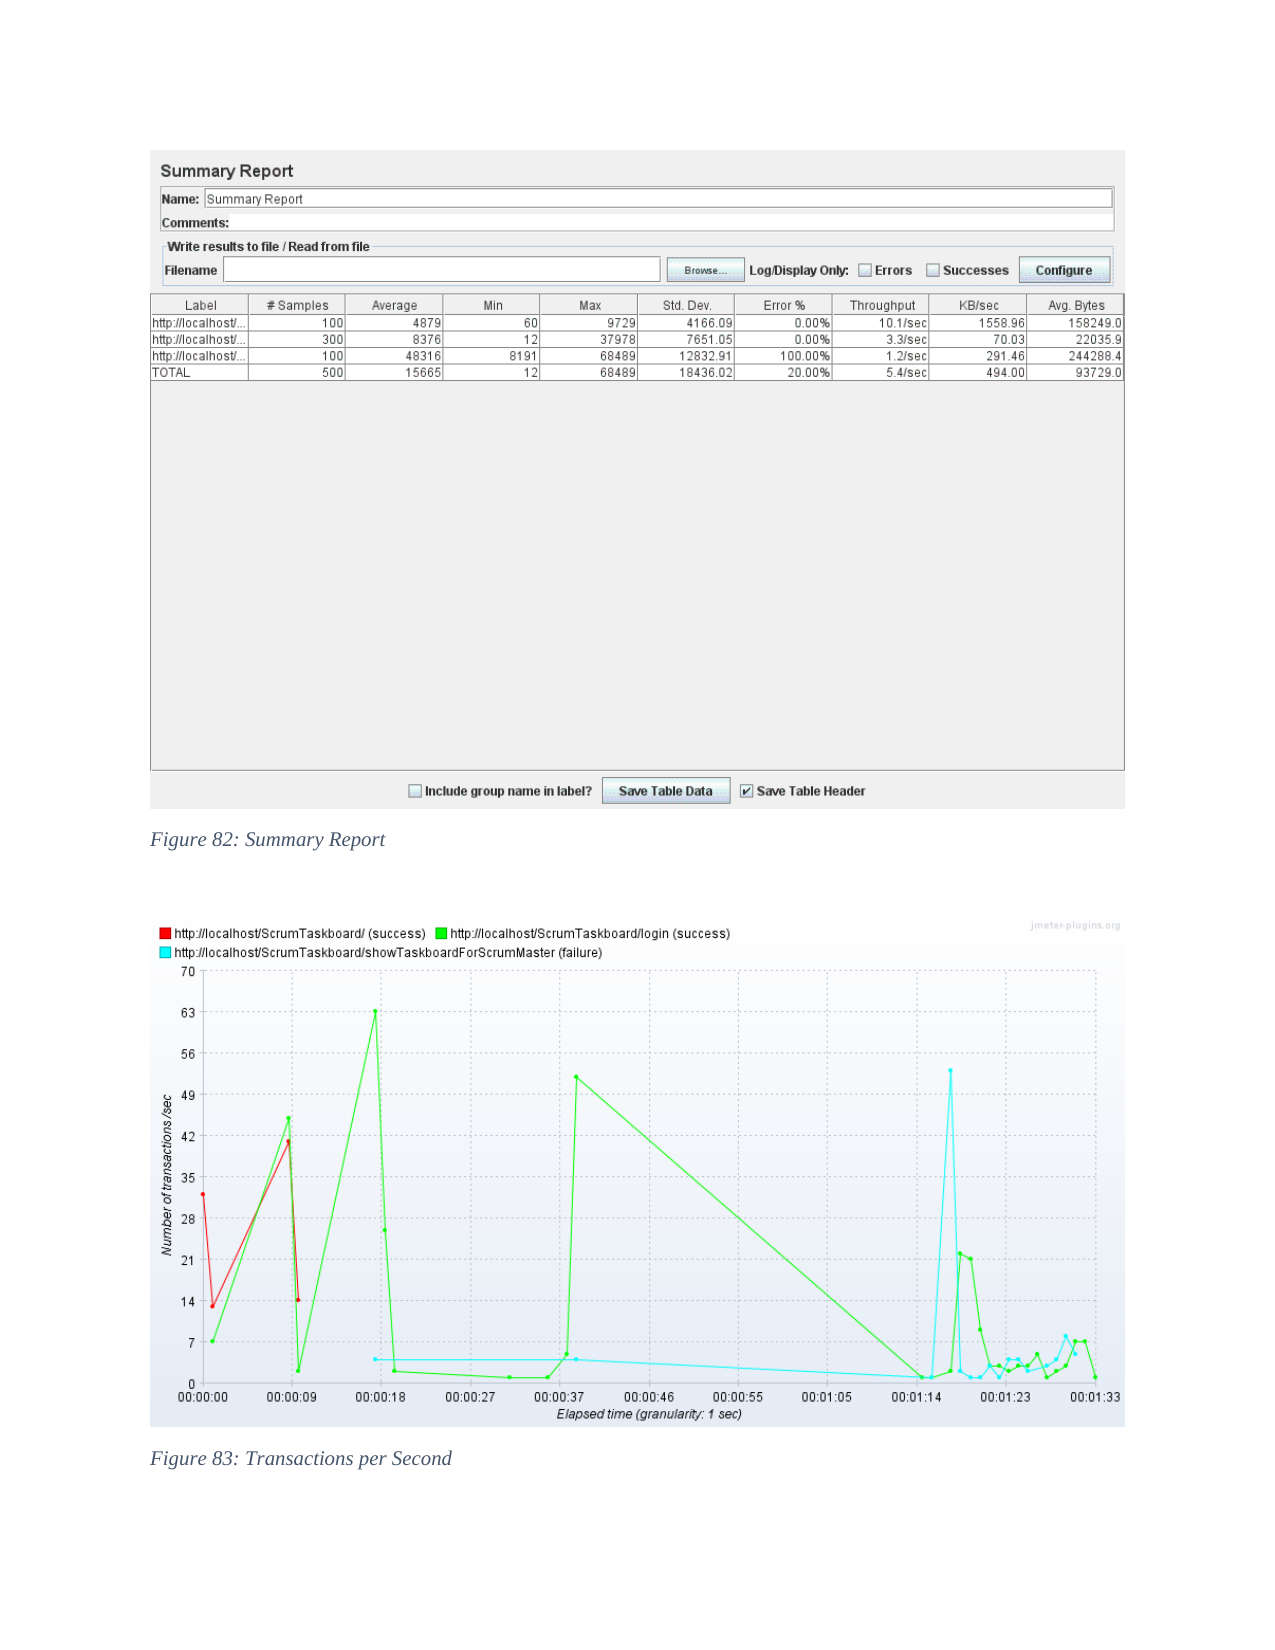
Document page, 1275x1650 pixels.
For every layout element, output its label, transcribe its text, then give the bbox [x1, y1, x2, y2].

text Figure 82: Summary Report [150, 827, 1125, 851]
text Figure 83: Transactions per Second [150, 1446, 1125, 1470]
picture [150, 150, 1125, 809]
picture [150, 918, 1125, 1427]
